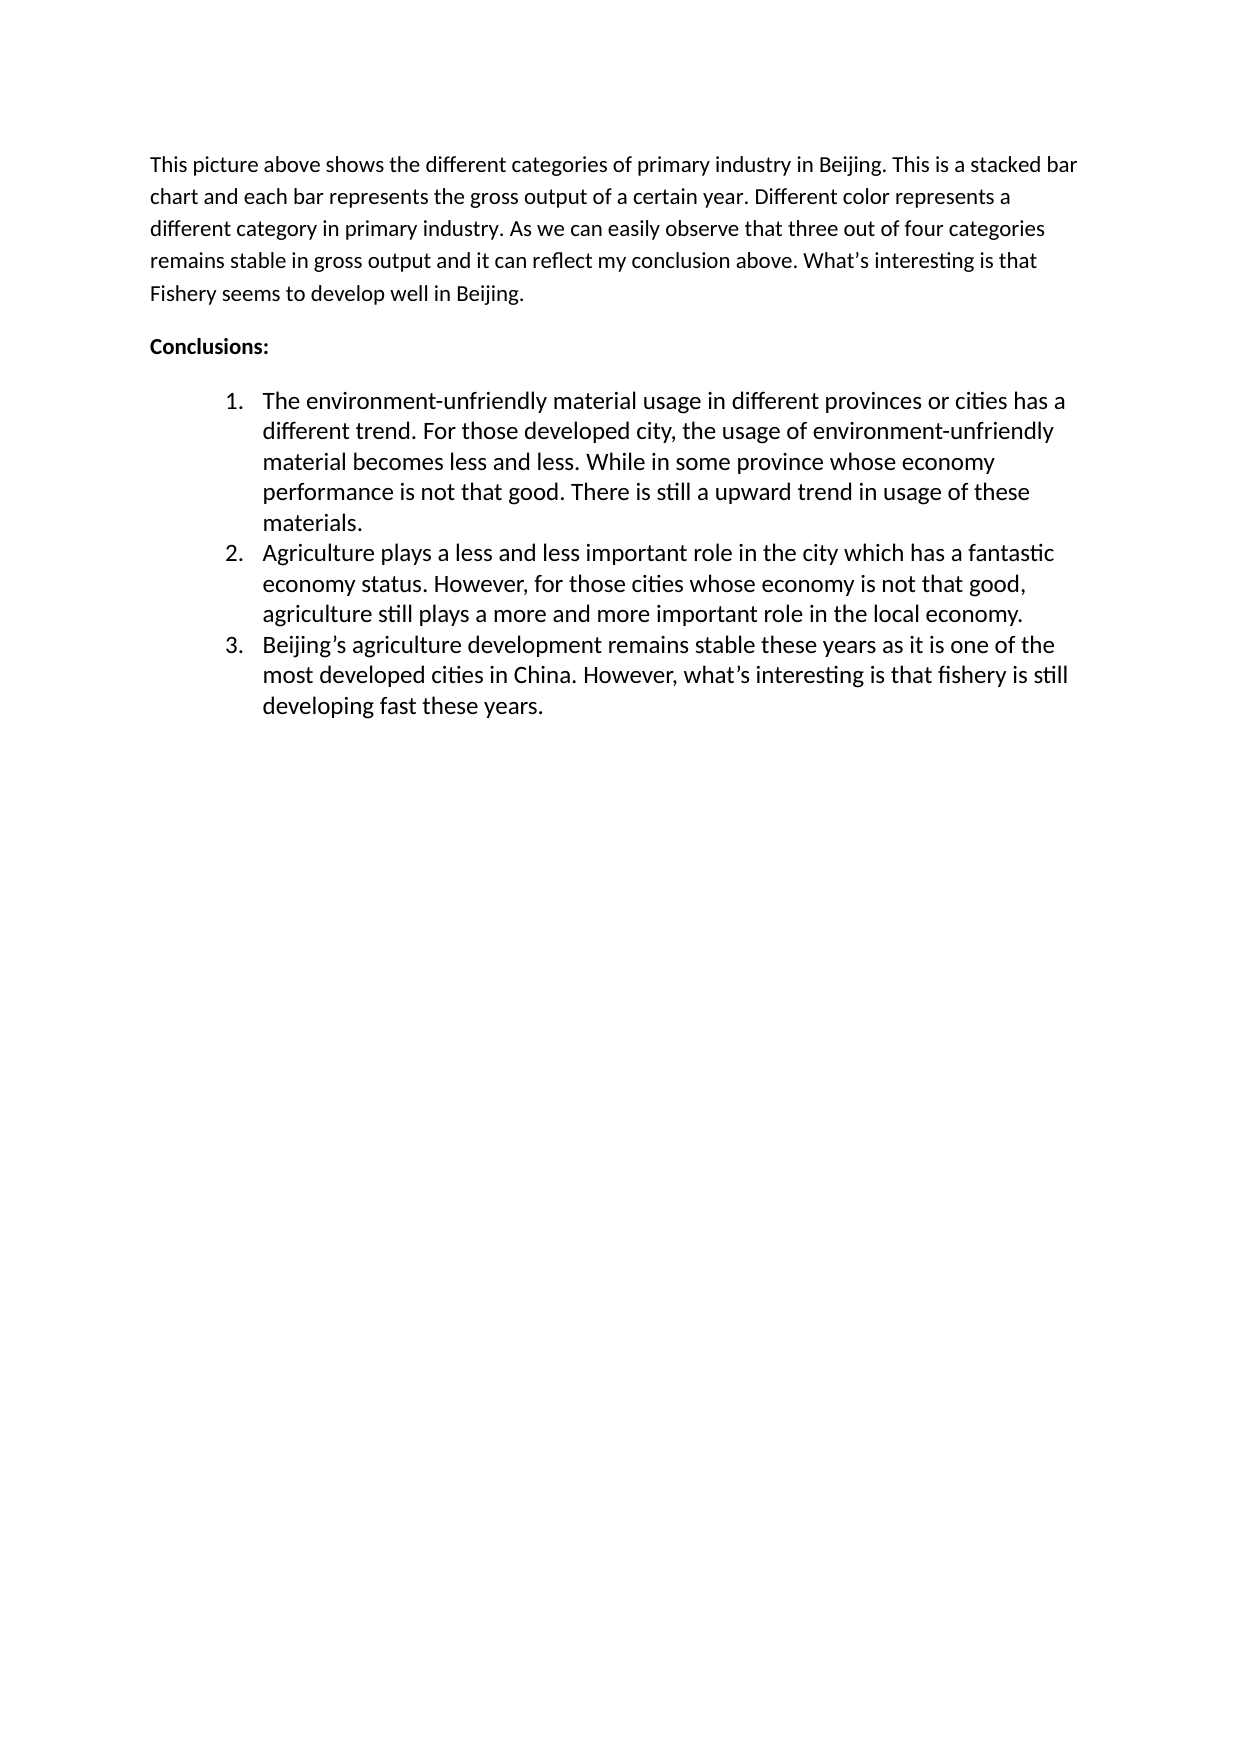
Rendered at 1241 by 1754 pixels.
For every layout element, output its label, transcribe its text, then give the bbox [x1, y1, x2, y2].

list The environment-unfriendly material usage in different provinces or cities has a different trend. For those developed city, the usage of environment-unfriendly material becomes less and less. While in some province whose economy performance is not that good. There is still a upward trend in usage of these materials. [225, 385, 1090, 537]
list Beijing’s agriculture development remains stable these years as it is one of the most developed cities in China. However, what’s interesting is that fishery is still developing fast these years. [225, 629, 1090, 721]
text Conclusions: [150, 332, 1090, 360]
text This picture above shows the different categories of primary industry in Beijing. This is a stacked bar chart and each bar represents the gross output of a certain year. Different color represents a different category in primary industry. As we can easily observe that three out of four categories remains stable in gross output and it can reflect my conclusion above. What’s interesting is that Fishery seems to develop well in Beijing. [150, 150, 1090, 307]
list Agriculture plays a less and less important role in the city which has a fantastic economy status. However, for those cities whose economy is not that good, agriculture still plays a more and more important role in the local economy. [225, 537, 1090, 629]
